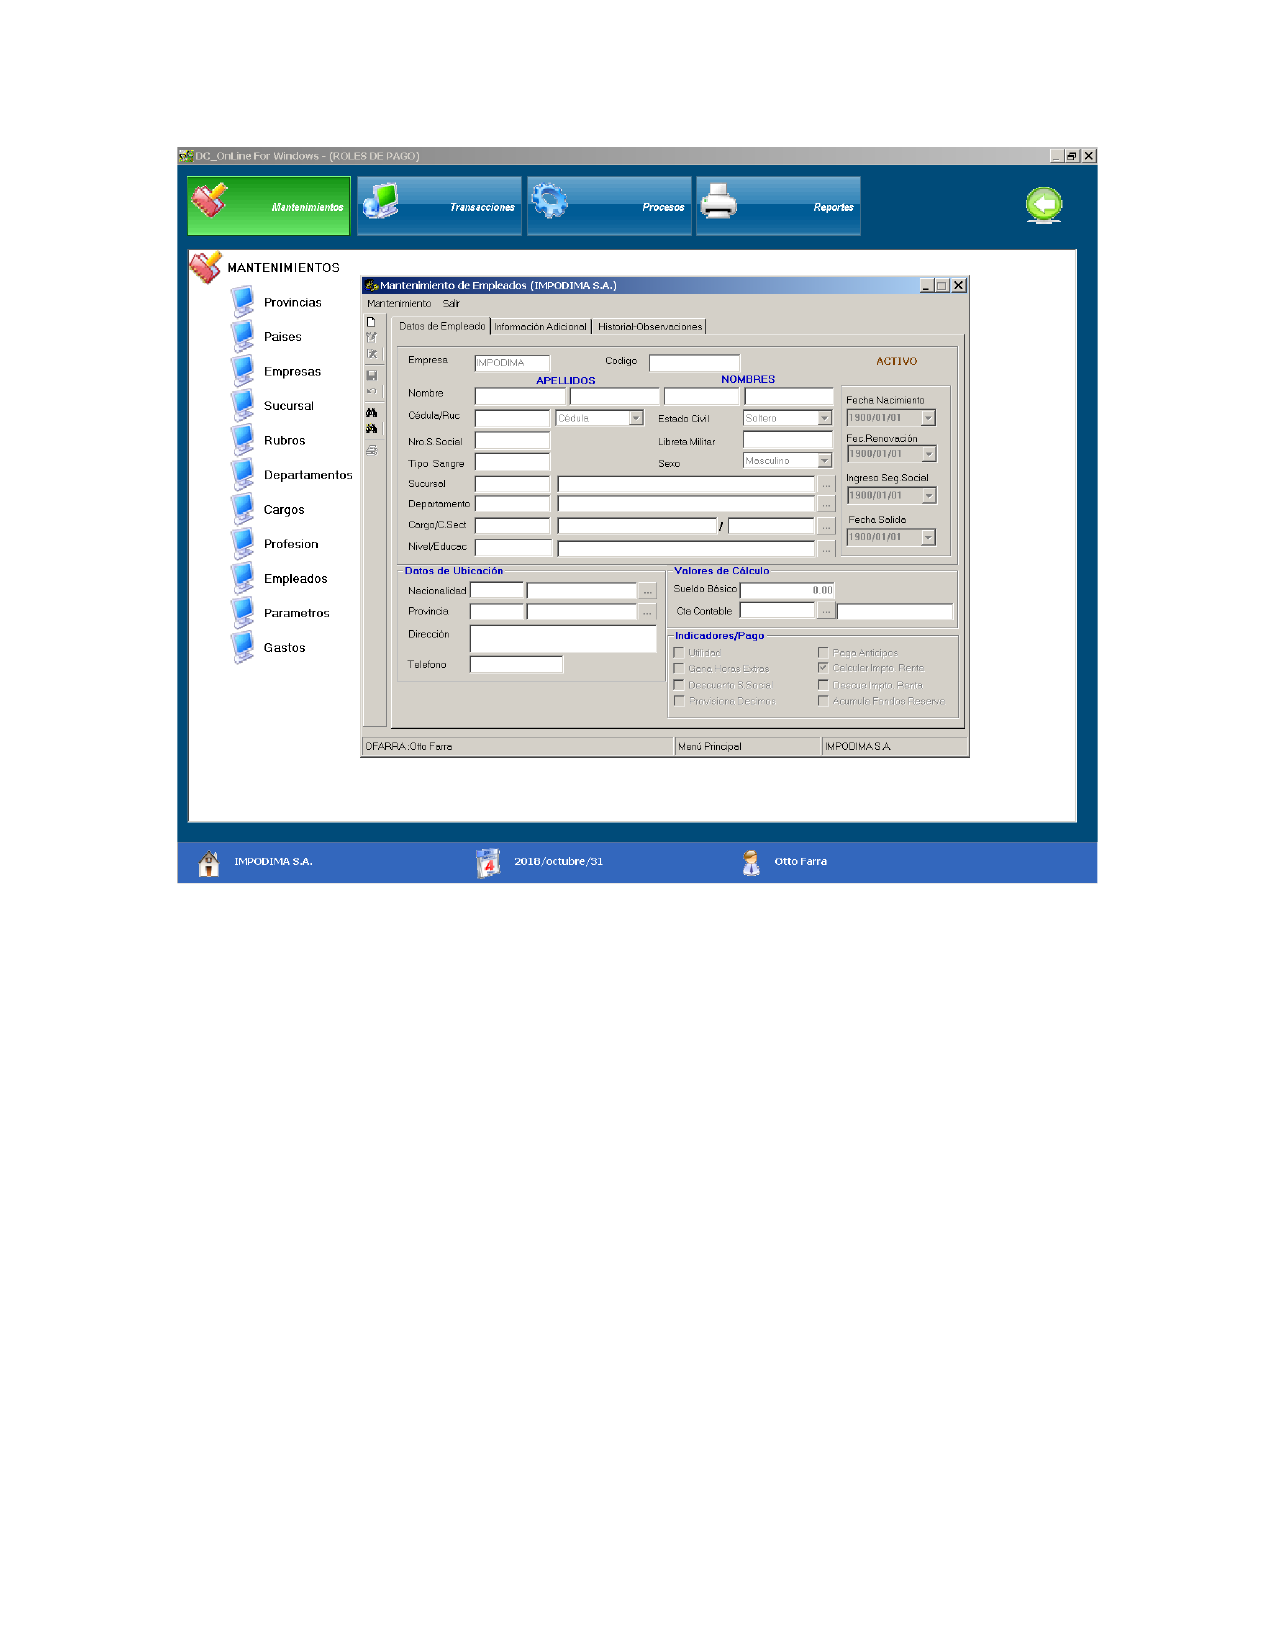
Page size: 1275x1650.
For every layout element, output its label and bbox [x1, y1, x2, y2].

picture [177, 147, 1098, 884]
